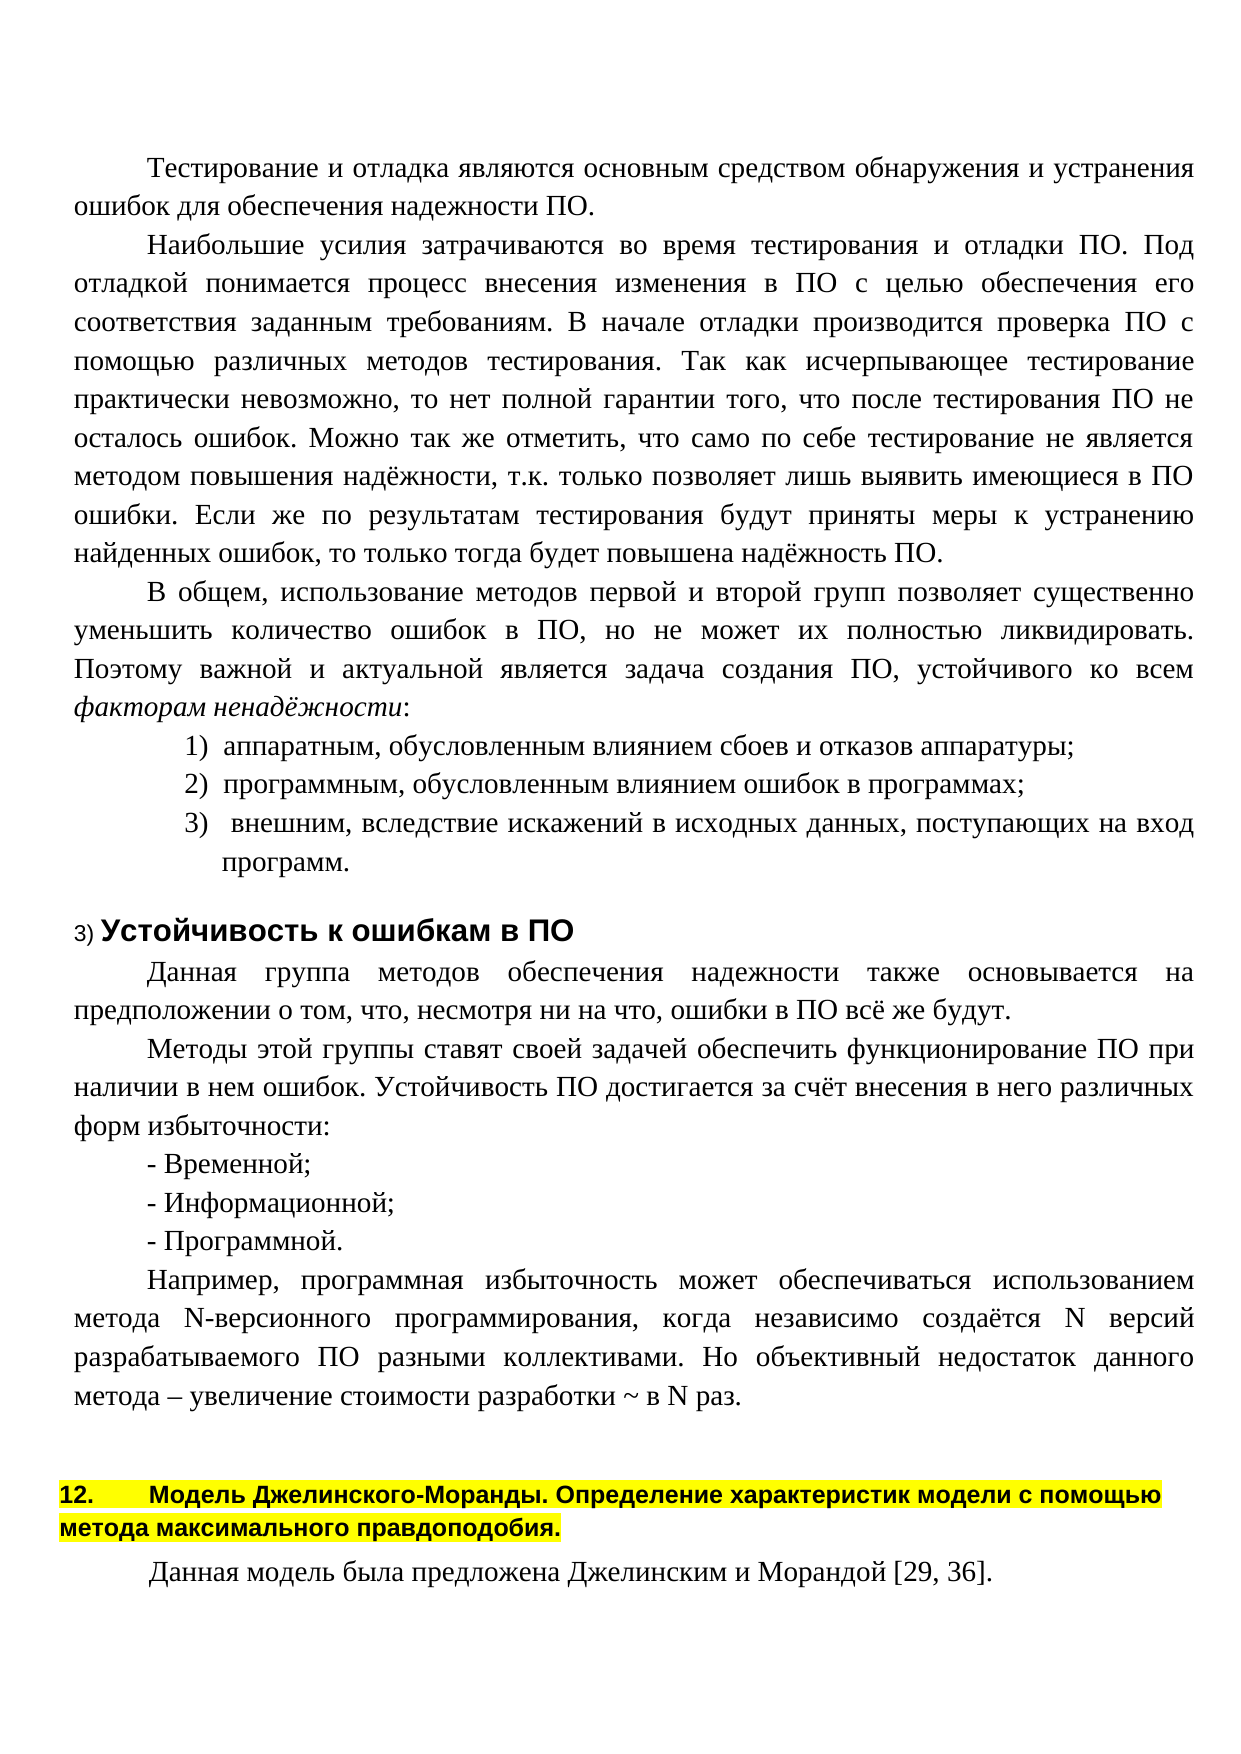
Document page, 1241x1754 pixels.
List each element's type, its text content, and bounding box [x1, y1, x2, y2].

text В общем, использование методов первой и второй групп позволяет существенно уменьшить количество ошибок в ПО, но не может их полностью ликвидировать. Поэтому важной и актуальной является задача создания ПО, устойчивого ко всем факторам ненадёжности: [74, 574, 1195, 723]
subtitle Модель Джелинского-Моранды. Определение характеристик модели с помощью метода максимального правдоподобия. [59, 1480, 1195, 1542]
text - Программной. [147, 1223, 1195, 1257]
text 3) внешним, вследствие искажений в исходных данных, поступающих на вход программ. [184, 805, 1195, 877]
text Наибольшие усилия затрачиваются во время тестирования и отладки ПО. Под отладкой понимается процесс внесения изменения в ПО с целью обеспечения его соответствия заданным требованиям. В начале отладки производится проверка ПО с помощью различных методов тестирования. Так как исчерпывающее тестирование практически невозможно, то нет полной гарантии того, что после тестирования ПО не осталось ошибок. Можно так же отметить, что само по себе тестирование не является методом повышения надёжности, т.к. только позволяет лишь выявить имеющиеся в ПО ошибки. Если же по результатам тестирования будут приняты меры к устранению найденных ошибок, то только тогда будет повышена надёжность ПО. [74, 227, 1195, 569]
text 1) аппаратным, обусловленным влиянием сбоев и отказов аппаратуры; [184, 728, 1195, 762]
text Данная группа методов обеспечения надежности также основывается на предположении о том, что, несмотря ни на что, ошибки в ПО всё же будут. [74, 954, 1195, 1026]
text Например, программная избыточность может обеспечиваться использованием метода N-версионного программирования, когда независимо создаётся N версий разрабатываемого ПО разными коллективами. Но объективный недостаток данного метода – увеличение стоимости разработки ~ в N раз. [74, 1262, 1195, 1411]
text Данная модель была предложена Джелинским и Морандой [29, 36]. [74, 1554, 1195, 1588]
text Методы этой группы ставят своей задачей обеспечить функционирование ПО при наличии в нем ошибок. Устойчивость ПО достигается за счёт внесения в него различных форм избыточности: [74, 1031, 1195, 1141]
text - Информационной; [147, 1185, 1195, 1218]
text Тестирование и отладка являются основным средством обнаружения и устранения ошибок для обеспечения надежности ПО. [74, 150, 1195, 222]
text - Временной; [147, 1146, 1195, 1180]
text 3) Устойчивость к ошибкам в ПО [74, 912, 1195, 948]
text 2) программным, обусловленным влиянием ошибок в программах; [184, 767, 1195, 800]
